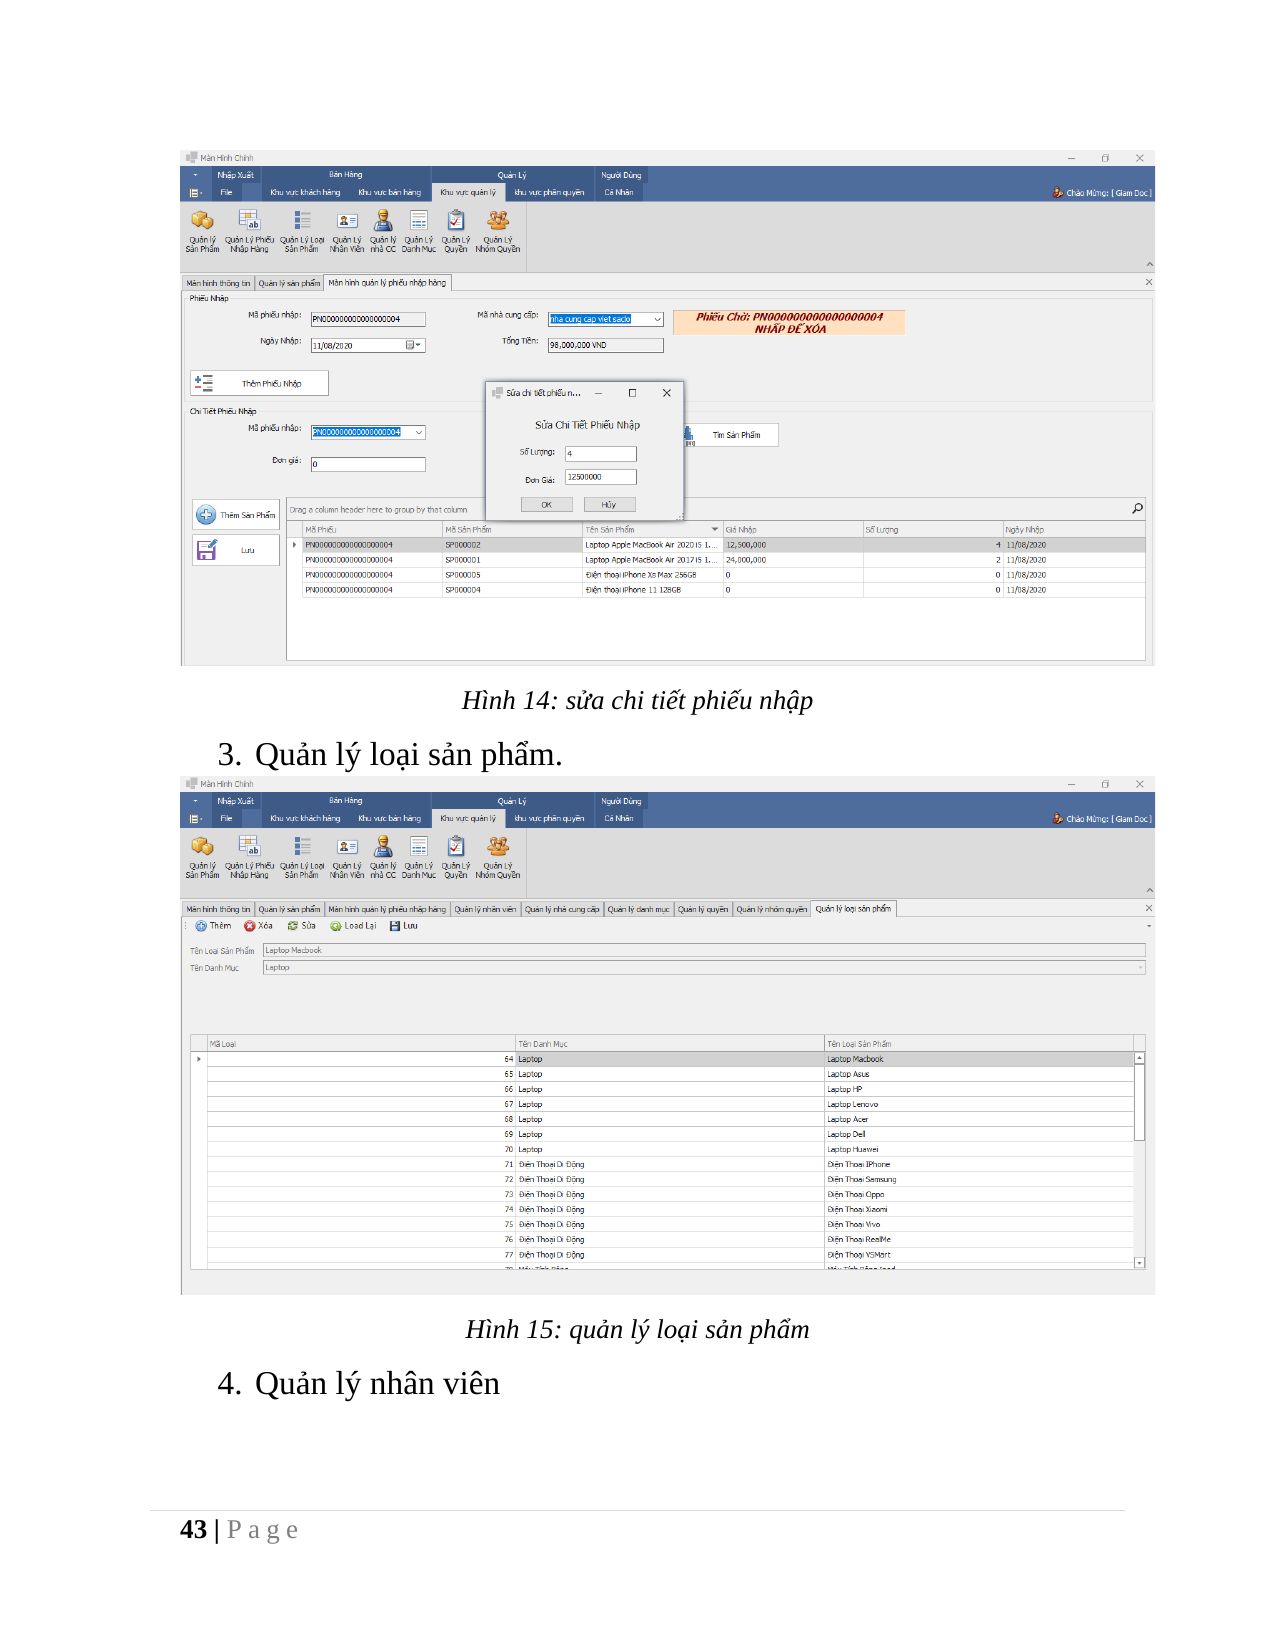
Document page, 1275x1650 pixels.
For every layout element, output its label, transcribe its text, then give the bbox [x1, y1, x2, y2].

picture [180, 776, 1155, 1295]
subtitle Quản lý nhân viên [217, 1363, 1125, 1402]
picture [180, 150, 1155, 666]
subtitle Quản lý loại sản phẩm. [217, 734, 1125, 773]
